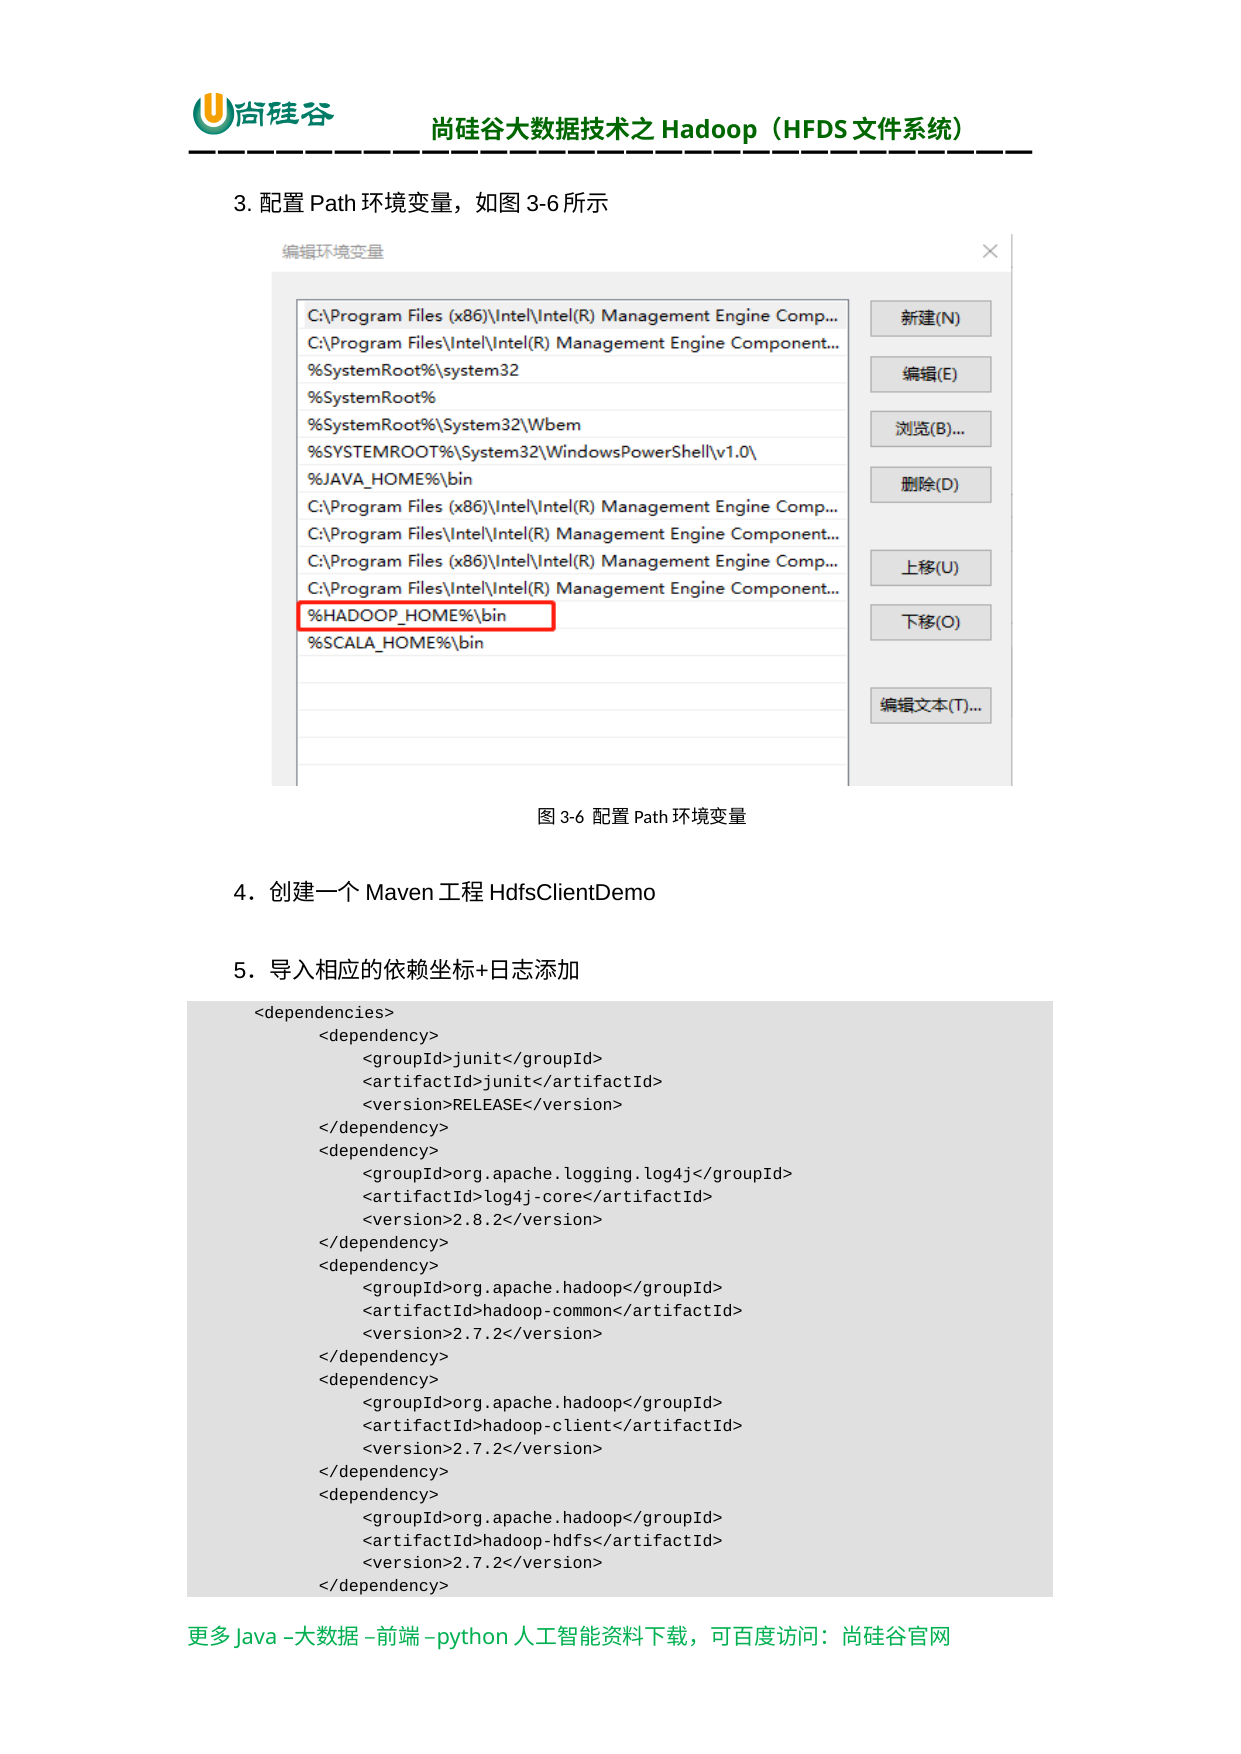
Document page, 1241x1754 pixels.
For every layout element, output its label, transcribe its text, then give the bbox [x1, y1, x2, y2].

text 图3-6 配置Path环境变量 [187, 799, 1053, 832]
text </dependency> [187, 1116, 1053, 1138]
text <groupId>org.apache.hadoop</groupId> [187, 1276, 1053, 1299]
text </dependency> [187, 1345, 1053, 1368]
text <groupId>org.apache.hadoop</groupId> [187, 1505, 1053, 1528]
text 4．创建一个Maven工程HdfsClientDemo [187, 858, 1053, 923]
text <artifactId>hadoop-client</artifactId> [187, 1413, 1053, 1436]
text <dependencies> [187, 1001, 1053, 1024]
text <groupId>junit</groupId> [187, 1047, 1053, 1070]
picture [187, 88, 338, 139]
text <groupId>org.apache.logging.log4j</groupId> [187, 1161, 1053, 1184]
text <artifactId>log4j-core</artifactId> [187, 1184, 1053, 1207]
text <artifactId>junit</artifactId> [187, 1070, 1053, 1093]
text <dependency> [187, 1482, 1053, 1505]
text <dependency> [187, 1253, 1053, 1276]
text <artifactId>hadoop-common</artifactId> [187, 1299, 1053, 1322]
text </dependency> [187, 1459, 1053, 1482]
text <dependency> [187, 1024, 1053, 1047]
text <artifactId>hadoop-hdfs</artifactId> [187, 1528, 1053, 1551]
text <dependency> [187, 1368, 1053, 1391]
text 3. 配置Path环境变量，如图3-6所示 [187, 169, 1053, 234]
text <version>2.7.2</version> [187, 1322, 1053, 1345]
text </dependency> [187, 1230, 1053, 1253]
text 5．导入相应的依赖坐标+日志添加 [187, 936, 1053, 1001]
text </dependency> [187, 1574, 1053, 1597]
text <version>2.7.2</version> [187, 1551, 1053, 1574]
text <version>2.8.2</version> [187, 1207, 1053, 1230]
picture [271, 234, 1013, 786]
text <version>2.7.2</version> [187, 1436, 1053, 1459]
text <dependency> [187, 1138, 1053, 1161]
text <groupId>org.apache.hadoop</groupId> [187, 1391, 1053, 1413]
text <version>RELEASE</version> [187, 1093, 1053, 1116]
